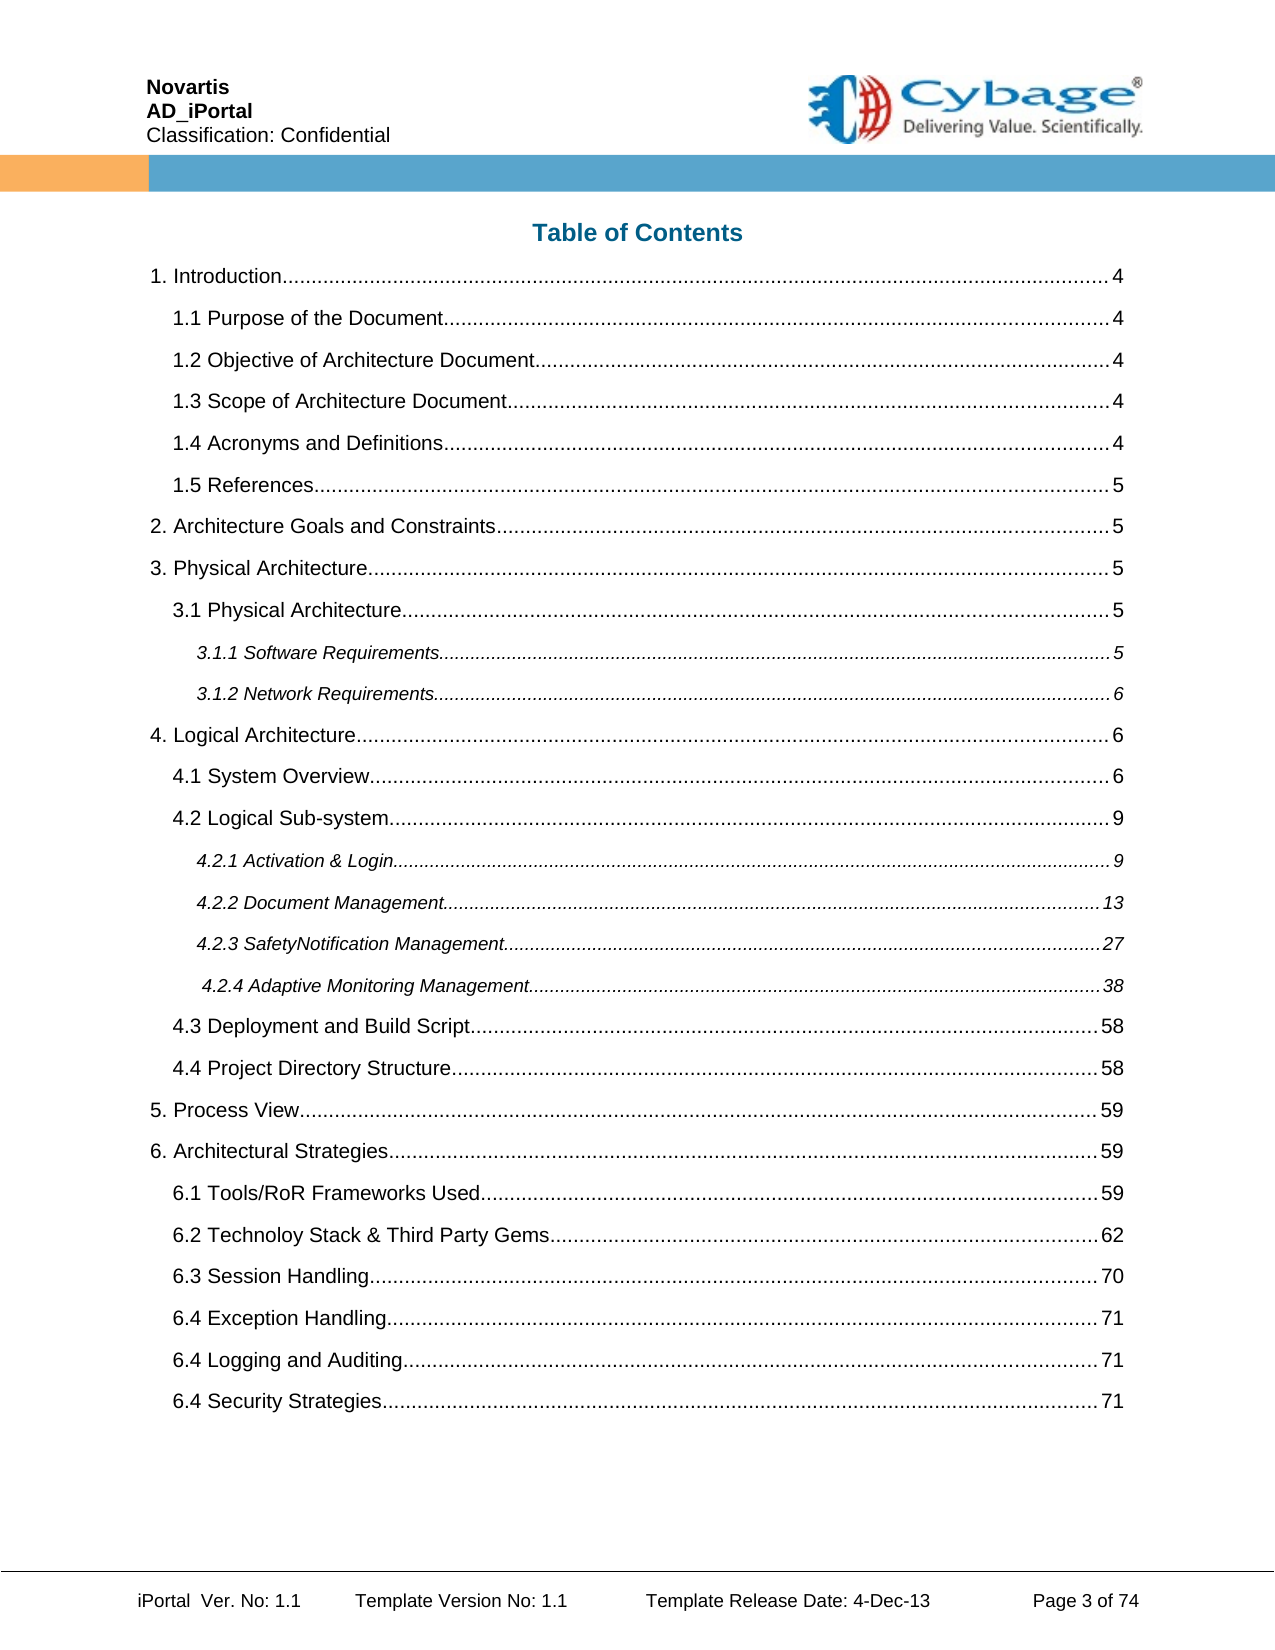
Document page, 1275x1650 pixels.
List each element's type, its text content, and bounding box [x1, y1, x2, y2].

text 6.4 Exception Handling 71 [172, 1301, 1125, 1330]
text 1.3 Scope of Architecture Document 4 [172, 384, 1125, 413]
picture [808, 75, 1143, 144]
text 6. Architectural Strategies 59 [150, 1134, 1125, 1163]
text 2. Architecture Goals and Constraints 5 [150, 509, 1125, 538]
subtitle Table of Contents [150, 217, 1125, 246]
text 4.2.3 SafetyNotification Management 27 [196, 926, 1125, 955]
text 1.4 Acronyms and Definitions 4 [172, 426, 1125, 455]
text 4.3 Deployment and Build Script 58 [172, 1009, 1125, 1038]
text 1.5 References 5 [172, 467, 1125, 496]
text 6.1 Tools/RoR Frameworks Used 59 [172, 1176, 1125, 1205]
text 3.1.1 Software Requirements 5 [196, 634, 1125, 663]
text 6.2 Technoloy Stack & Third Party Gems 62 [172, 1217, 1125, 1246]
text 6.4 Security Strategies 71 [172, 1384, 1125, 1413]
text 6.4 Logging and Auditing 71 [172, 1342, 1125, 1371]
text 4.2.1 Activation & Login 9 [196, 842, 1125, 871]
text 4.2 Logical Sub-system 9 [172, 801, 1125, 830]
text 3.1 Physical Architecture 5 [172, 592, 1125, 621]
text 1. Introduction 4 [150, 259, 1125, 288]
text 1.1 Purpose of the Document 4 [172, 301, 1125, 330]
text 1.2 Objective of Architecture Document 4 [172, 342, 1125, 371]
text 4.1 System Overview 6 [172, 759, 1125, 788]
text 3. Physical Architecture 5 [150, 551, 1125, 580]
text 4. Logical Architecture 6 [150, 717, 1125, 746]
text 6.3 Session Handling 70 [172, 1259, 1125, 1288]
text 4.2.2 Document Management 13 [196, 884, 1125, 913]
text 3.1.2 Network Requirements 6 [196, 676, 1125, 705]
text 5. Process View 59 [150, 1092, 1125, 1121]
text 4.4 Project Directory Structure 58 [172, 1051, 1125, 1080]
text 4.2.4 Adaptive Monitoring Management 38 [196, 967, 1125, 996]
